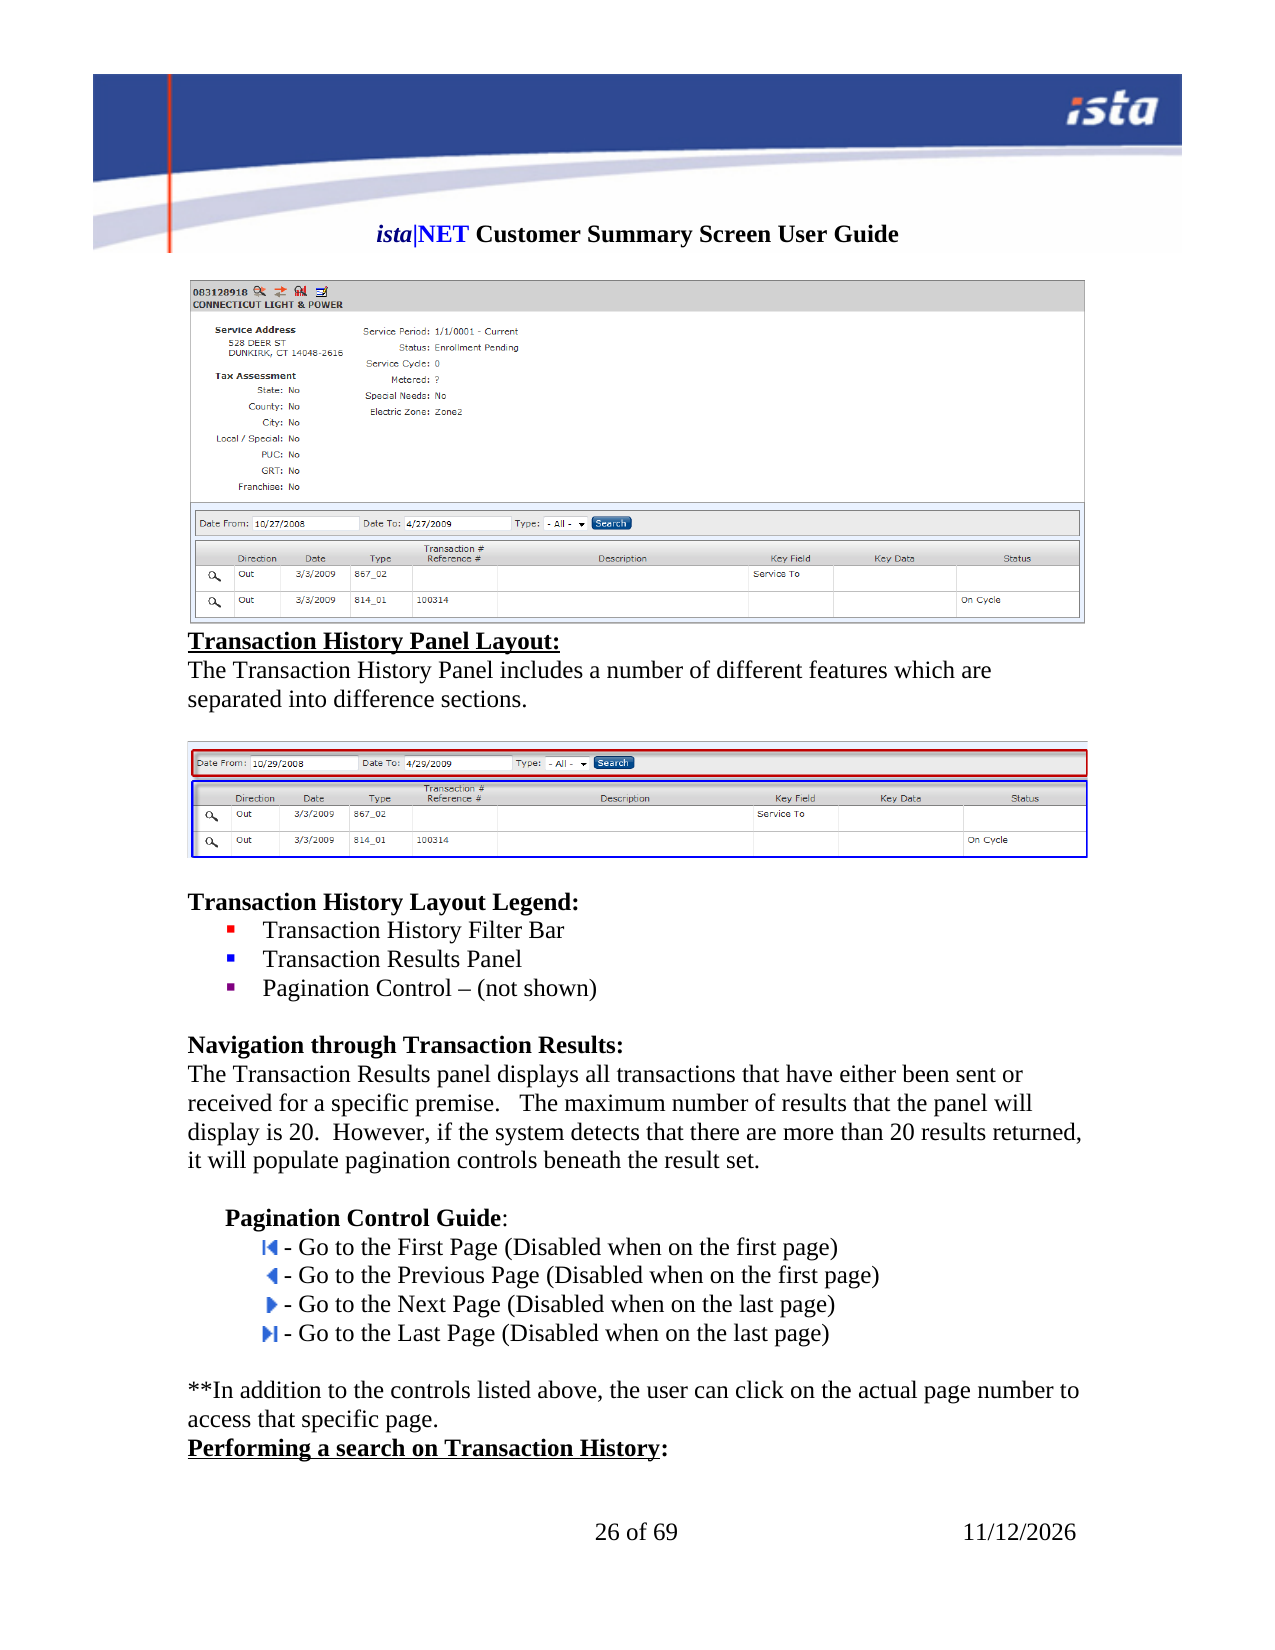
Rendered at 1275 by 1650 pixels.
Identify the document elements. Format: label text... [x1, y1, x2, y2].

picture [187, 276, 1088, 627]
text Pagination Control Guide: [225, 1203, 1087, 1232]
picture [187, 741, 1088, 858]
list Transaction History Filter Bar [225, 915, 1087, 944]
text - Go to the Previous Page (Disabled when on the first page) [187, 1260, 1087, 1289]
text The Transaction Results panel displays all transactions that have either been sent or received for a specific premise. The maximum number of results that the panel will display is 20. However, if the system detects that there are more than 20 results returned, it will populate pagination controls beneath the result set. [187, 1059, 1087, 1174]
picture [93, 74, 1182, 253]
text The Transaction History Panel includes a number of different features which are separated into difference sections. [187, 655, 1087, 712]
text Transaction History Layout Legend: [187, 887, 1087, 915]
text Performing a search on Transaction History: [187, 1433, 1087, 1462]
picture [262, 1268, 278, 1284]
text Navigation through Transaction Results: [187, 1030, 1087, 1059]
picture [262, 1240, 278, 1255]
picture [262, 1326, 278, 1342]
text **In addition to the controls listed above, the user can click on the actual page number to access that specific page. [187, 1375, 1087, 1433]
list Pagination Control – (not shown) [225, 973, 1087, 1002]
subtitle Transaction History Panel Layout: [187, 627, 1087, 655]
list Transaction Results Panel [225, 944, 1087, 973]
text - Go to the Last Page (Disabled when on the last page) [187, 1318, 1087, 1347]
text - Go to the Next Page (Disabled when on the last page) [187, 1289, 1087, 1318]
picture [262, 1297, 278, 1313]
text - Go to the First Page (Disabled when on the first page) [187, 1232, 1087, 1260]
